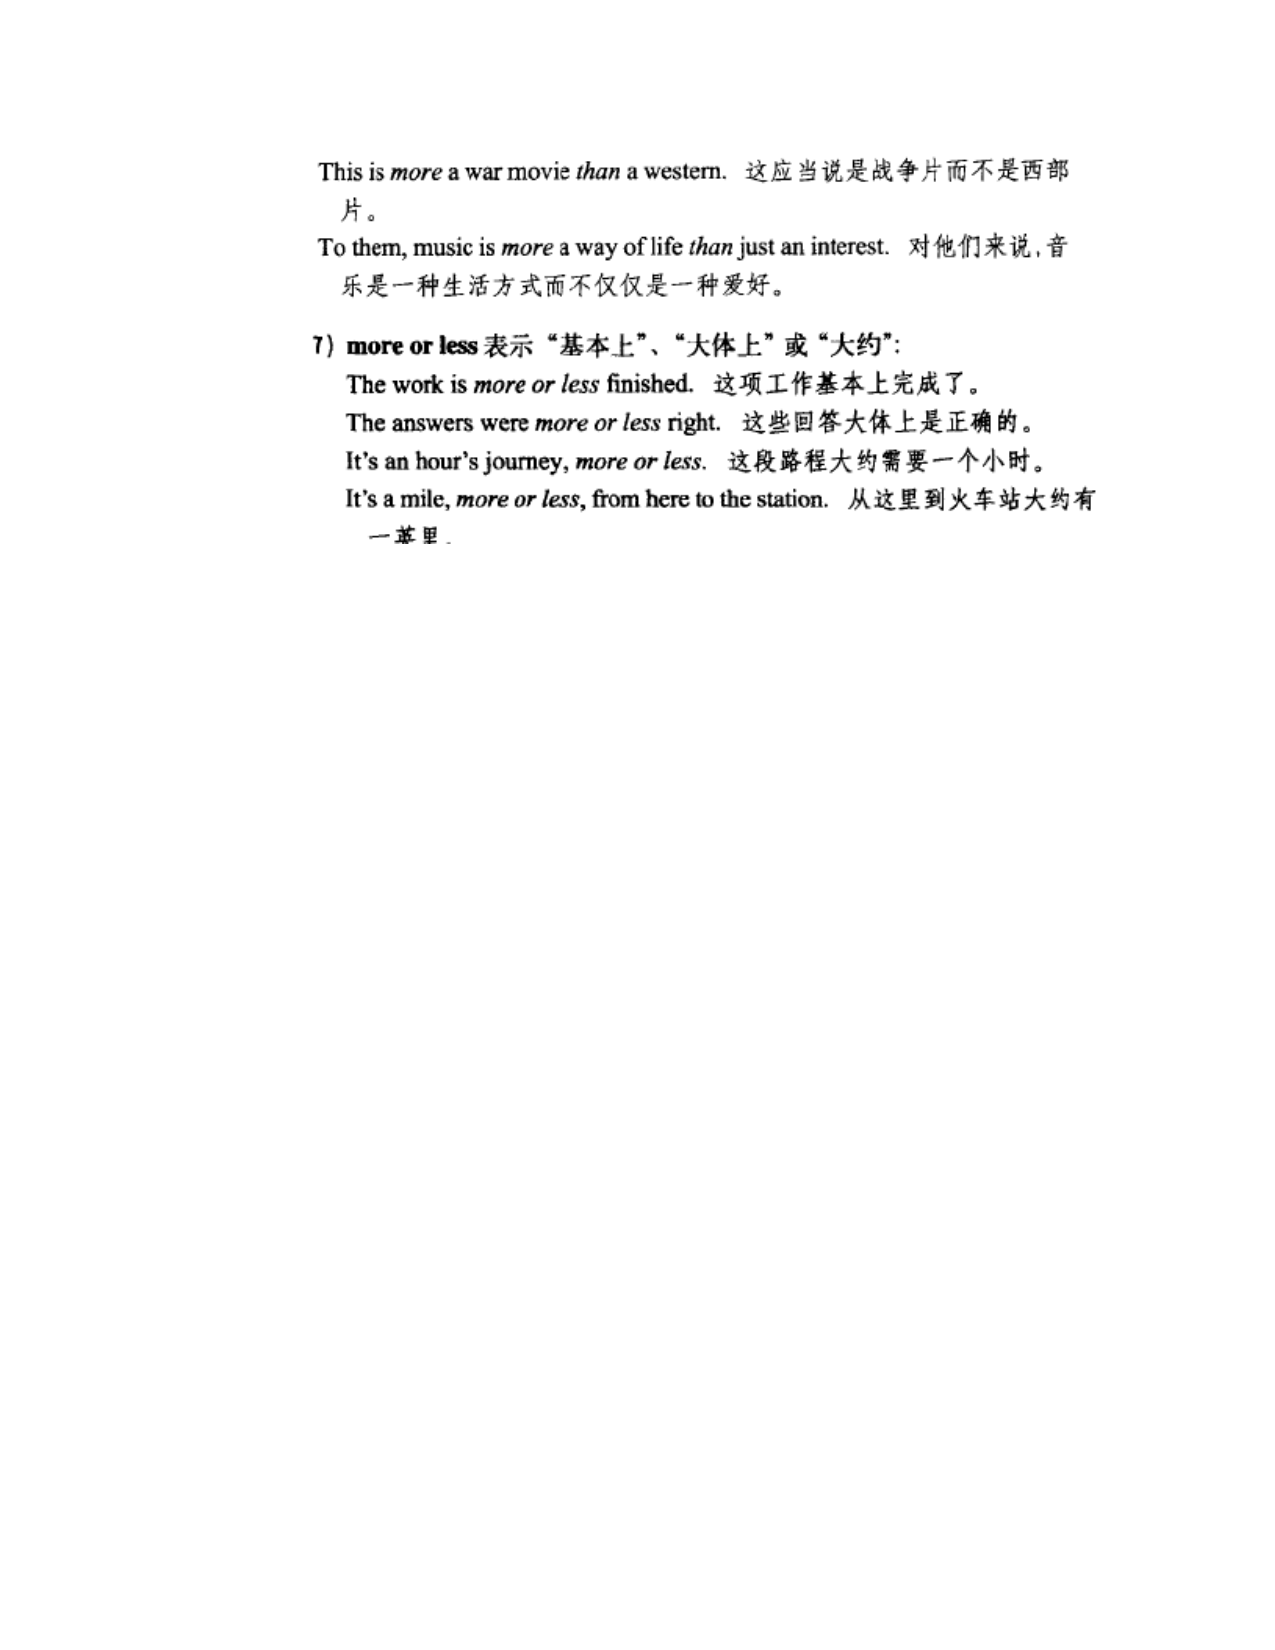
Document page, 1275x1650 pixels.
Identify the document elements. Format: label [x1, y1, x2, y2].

picture [271, 150, 1108, 311]
picture [271, 315, 1152, 544]
